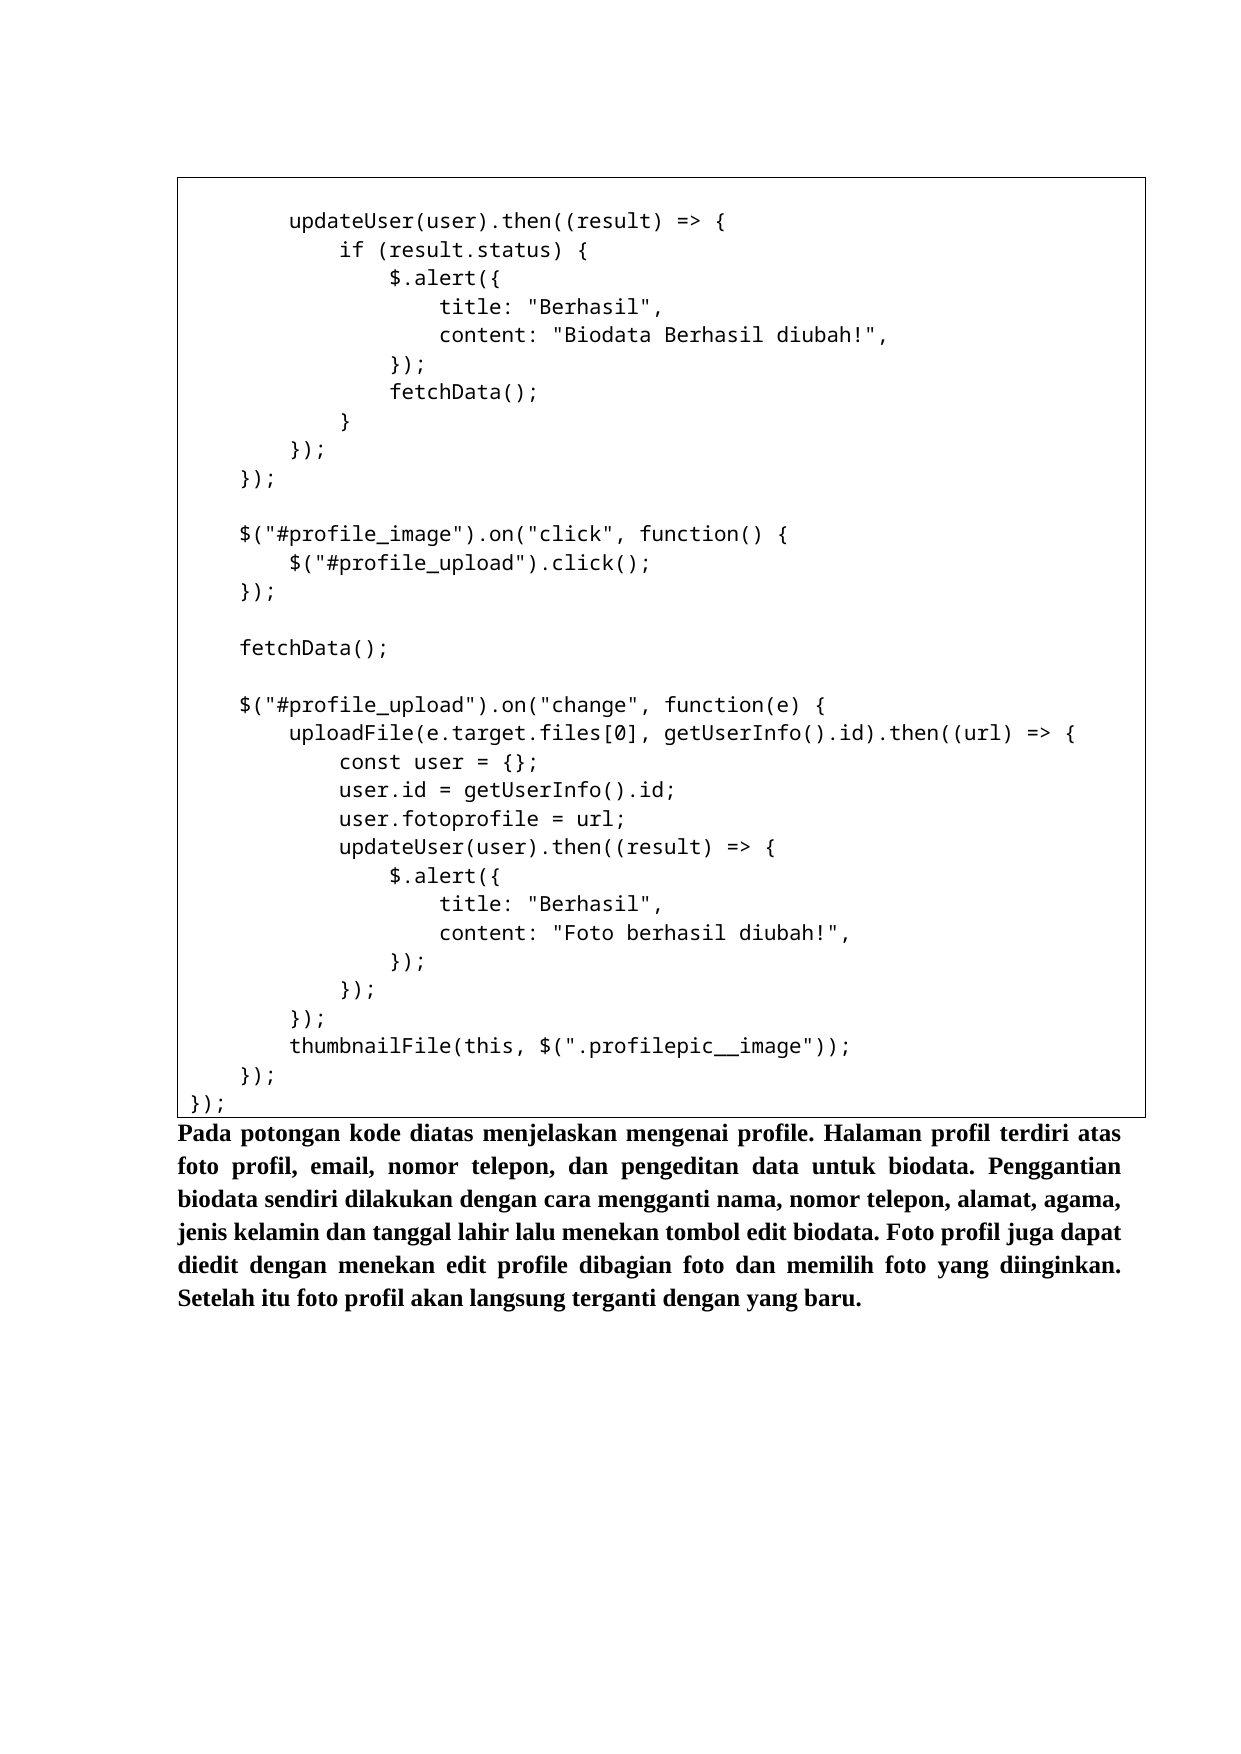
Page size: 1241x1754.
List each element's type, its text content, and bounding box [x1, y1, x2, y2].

text Pada potongan kode diatas menjelaskan mengenai profile. Halaman profil terdiri atas foto profil, email, nomor telepon, dan pengeditan data untuk biodata. Penggantian biodata sendiri dilakukan dengan cara mengganti nama, nomor telepon, alamat, agama, jenis kelamin dan tanggal lahir lalu menekan tombol edit biodata. Foto profil juga dapat diedit dengan menekan edit profile dibagian foto dan memilih foto yang diinginkan. Setelah itu foto profil akan langsung terganti dengan yang baru. [177, 1118, 1122, 1312]
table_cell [178, 178, 1145, 1117]
